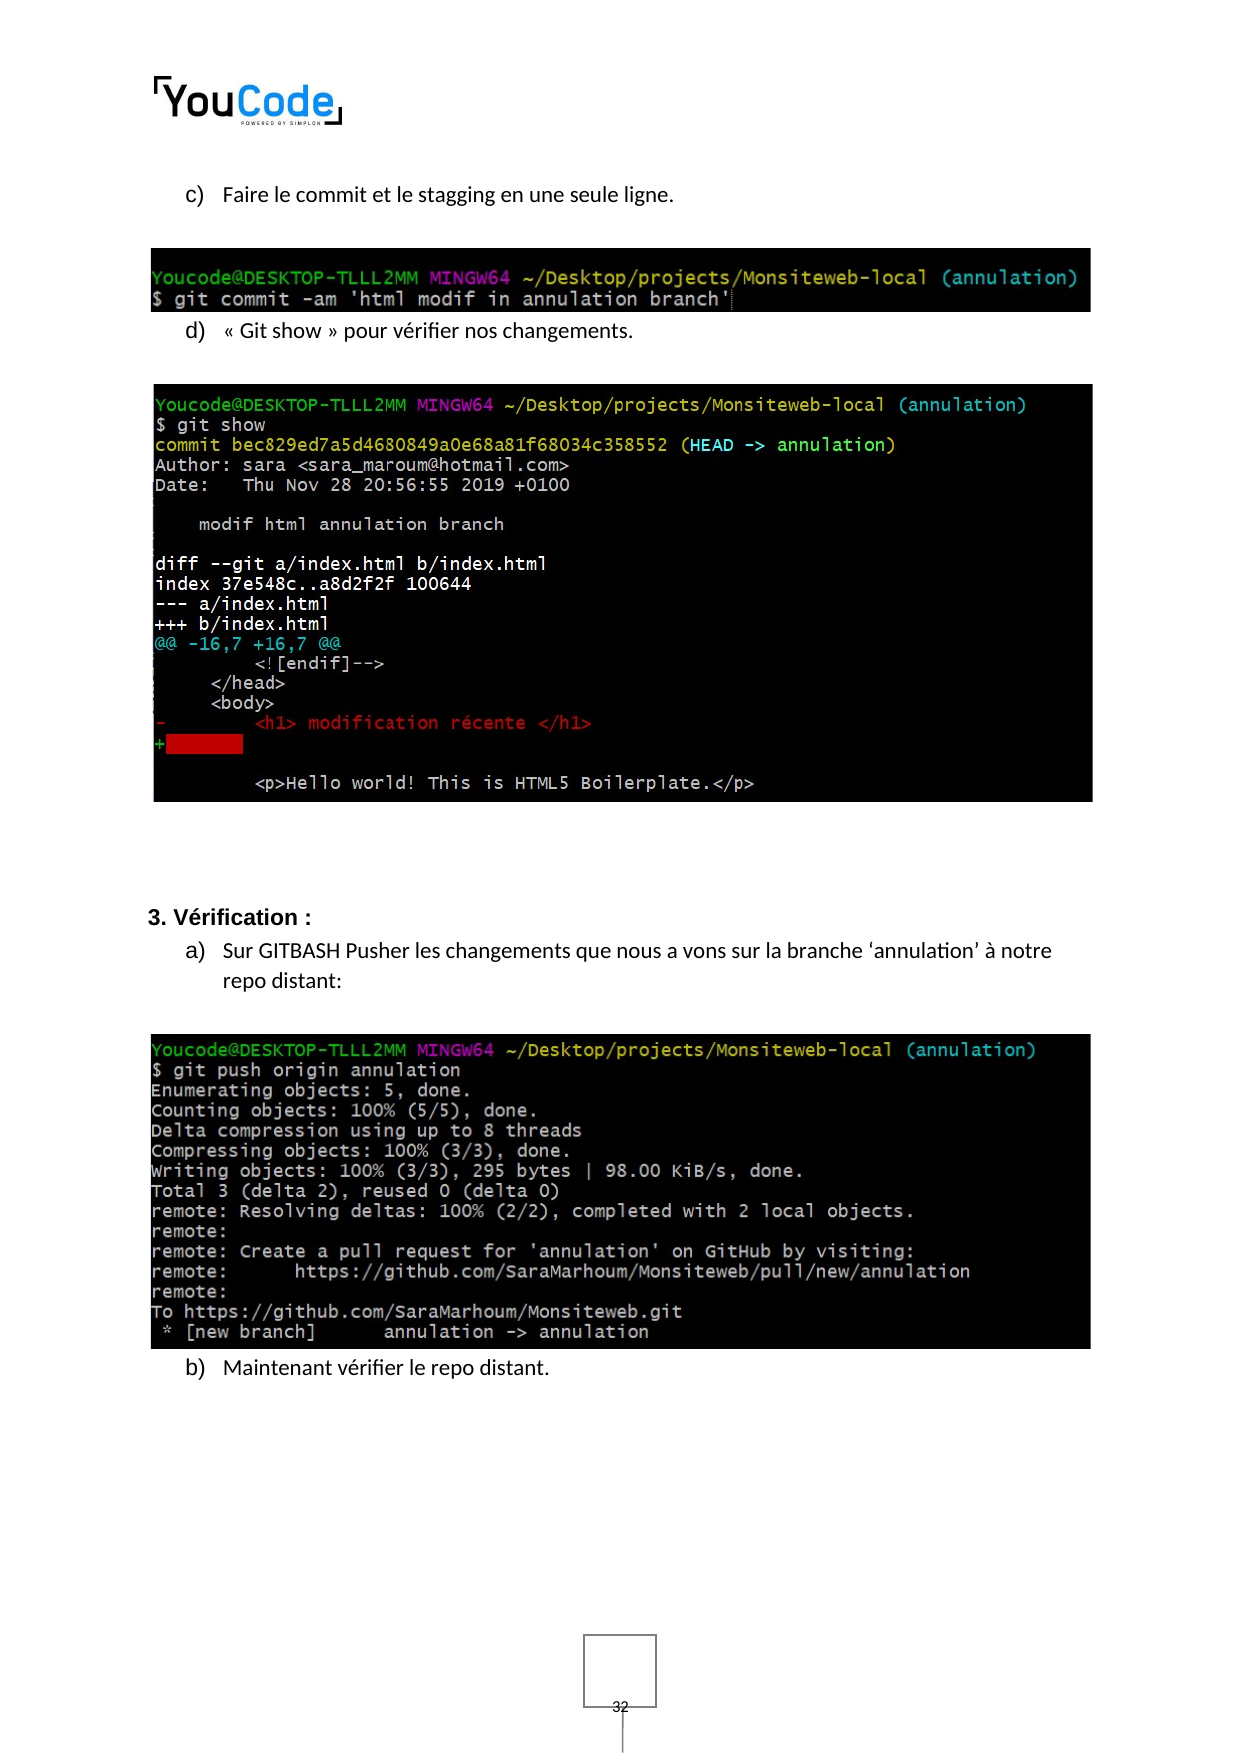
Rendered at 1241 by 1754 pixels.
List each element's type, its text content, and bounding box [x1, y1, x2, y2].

list Faire le commit et le stagging en une seule ligne. [185, 181, 1082, 209]
list Maintenant vérifier le repo distant. [185, 1353, 1082, 1381]
list « Git show » pour vérifier nos changements. [185, 316, 1082, 344]
picture [147, 73, 349, 128]
list Sur GITBASH Pusher les changements que nous a vons sur la branche ‘annulation’ à notre repo distant: [185, 936, 1082, 994]
picture [152, 384, 1093, 802]
list Vérification : [148, 903, 1093, 931]
picture [150, 248, 1091, 312]
picture [150, 1034, 1091, 1349]
